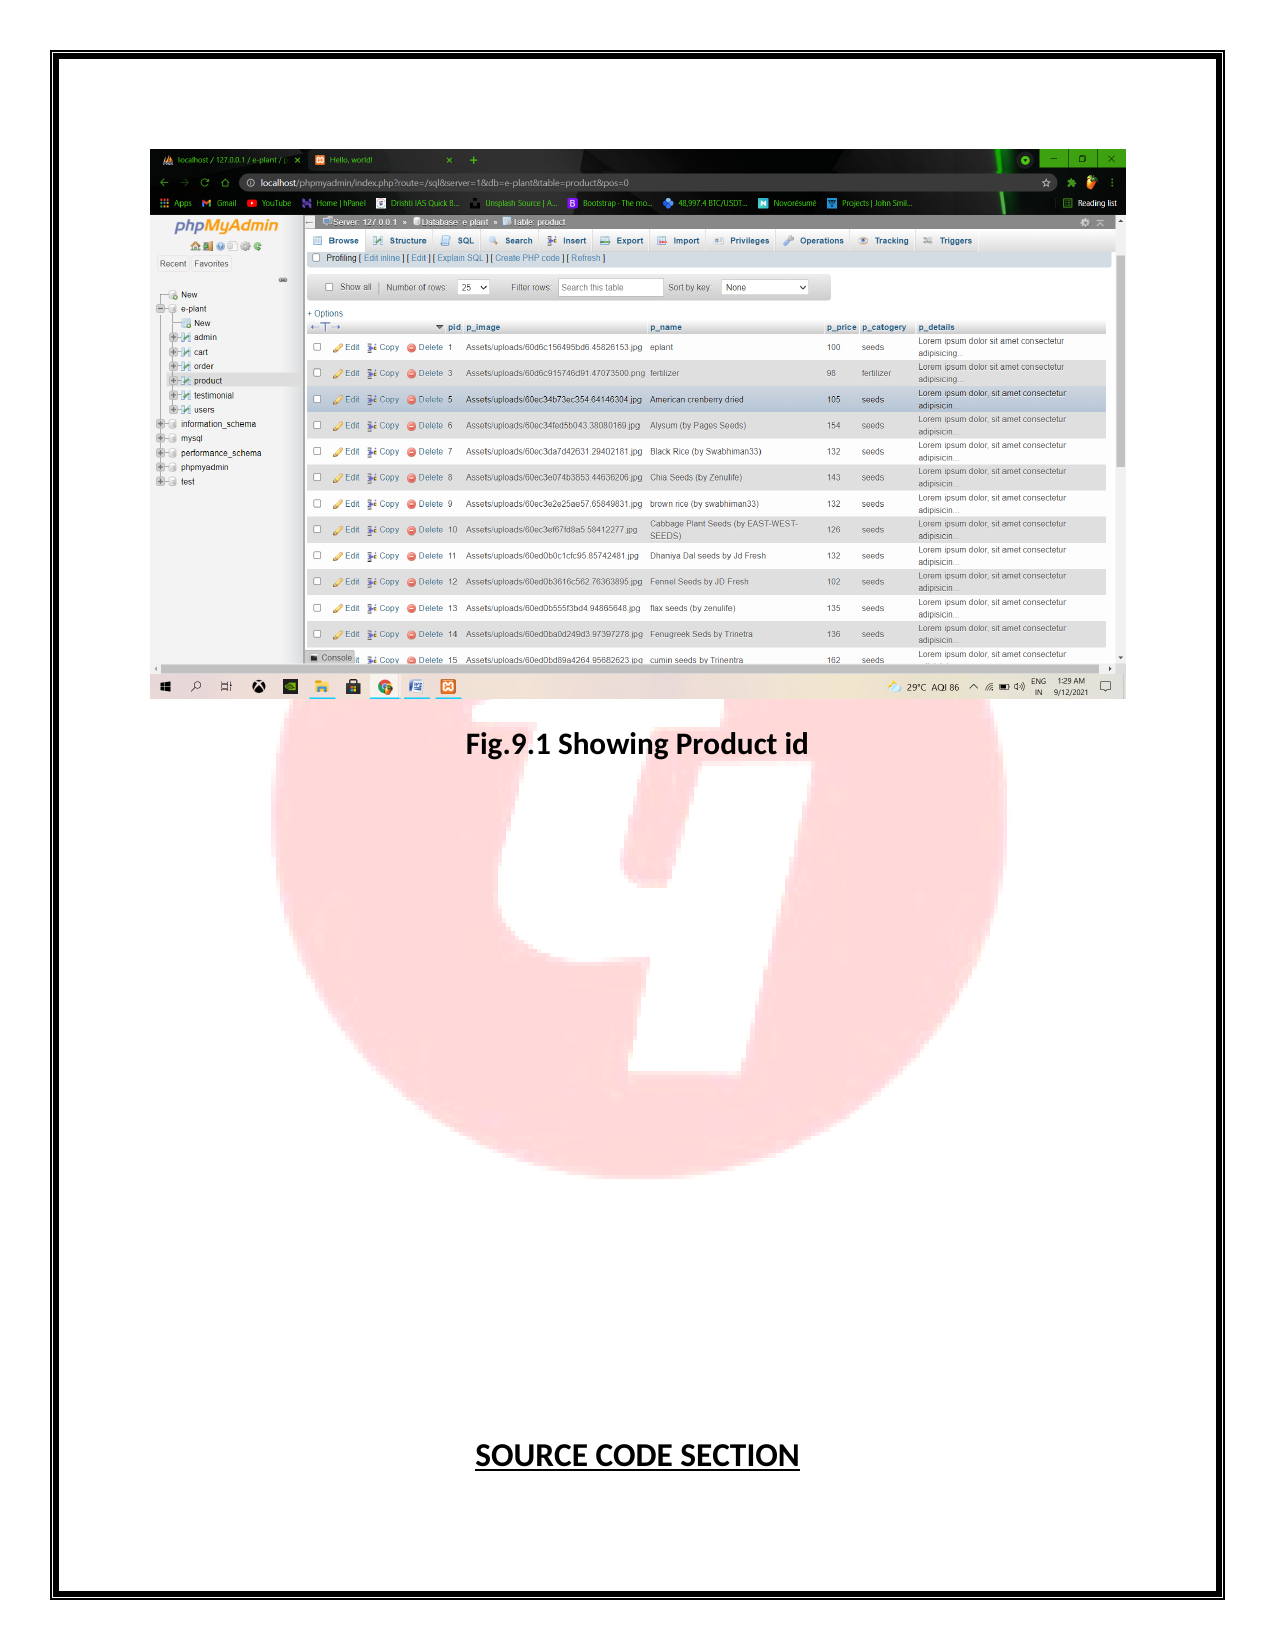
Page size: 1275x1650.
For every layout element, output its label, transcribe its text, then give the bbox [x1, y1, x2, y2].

text SOURCE CODE SECTION [150, 1434, 1125, 1475]
text Fig.9.1 Showing Product id [150, 724, 1125, 762]
picture [150, 149, 1126, 699]
